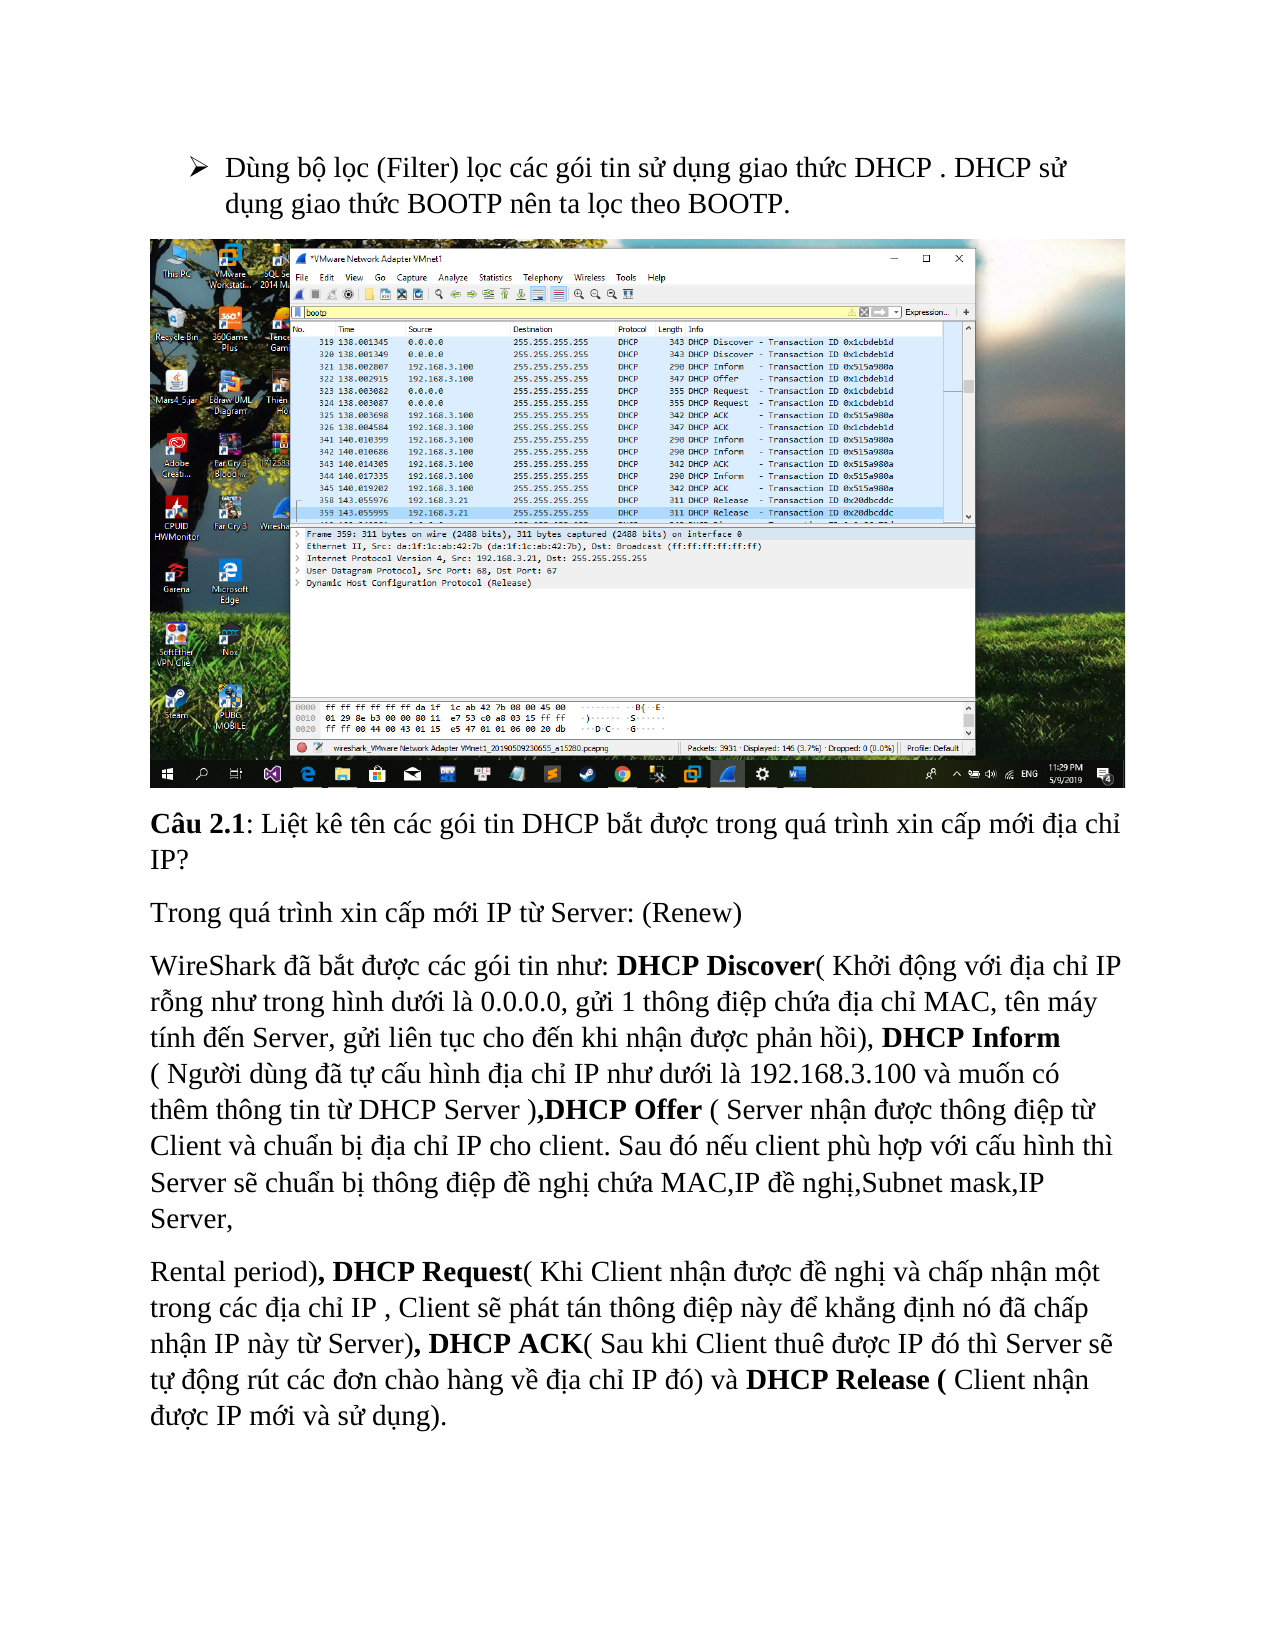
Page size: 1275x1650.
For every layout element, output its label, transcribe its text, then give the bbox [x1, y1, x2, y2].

text Trong quá trình xin cấp mới IP từ Server: (Renew) [150, 895, 1125, 928]
text Rental period), DHCP Request( Khi Client nhận được đề nghị và chấp nhận một trong các địa chỉ IP , Client sẽ phát tán thông điệp này để khẳng định nó đã chấp nhận IP này từ Server), DHCP ACK( Sau khi Client thuê được IP đó thì Server sẽ tự động rút các đơn chào hàng về địa chỉ IP đó) và DHCP Release ( Client nhận được IP mới và sử dụng). [150, 1254, 1125, 1432]
text Câu 2.1: Liệt kê tên các gói tin DHCP bắt được trong quá trình xin cấp mới địa chỉ IP? [150, 806, 1125, 876]
list Dùng bộ lọc (Filter) lọc các gói tin sử dụng giao thức DHCP . DHCP sử dụng giao thức BOOTP nên ta lọc theo BOOTP. [187, 150, 1125, 220]
picture [150, 239, 1125, 788]
text WireShark đã bắt được các gói tin như: DHCP Discover( Khởi động với địa chỉ IP rỗng như trong hình dưới là 0.0.0.0, gửi 1 thông điệp chứa địa chỉ MAC, tên máy tính đến Server, gửi liên tục cho đến khi nhận được phản hồi), DHCP Inform ( Người dùng đã tự cấu hình địa chỉ IP như dưới là 192.168.3.100 và muốn có thêm thông tin từ DHCP Server ),DHCP Offer ( Server nhận được thông điệp từ Client và chuẩn bị địa chỉ IP cho client. Sau đó nếu client phù hợp với cấu hình thì Server sẽ chuẩn bị thông điệp đề nghị chứa MAC,IP đề nghị,Subnet mask,IP Server, [150, 948, 1125, 1234]
